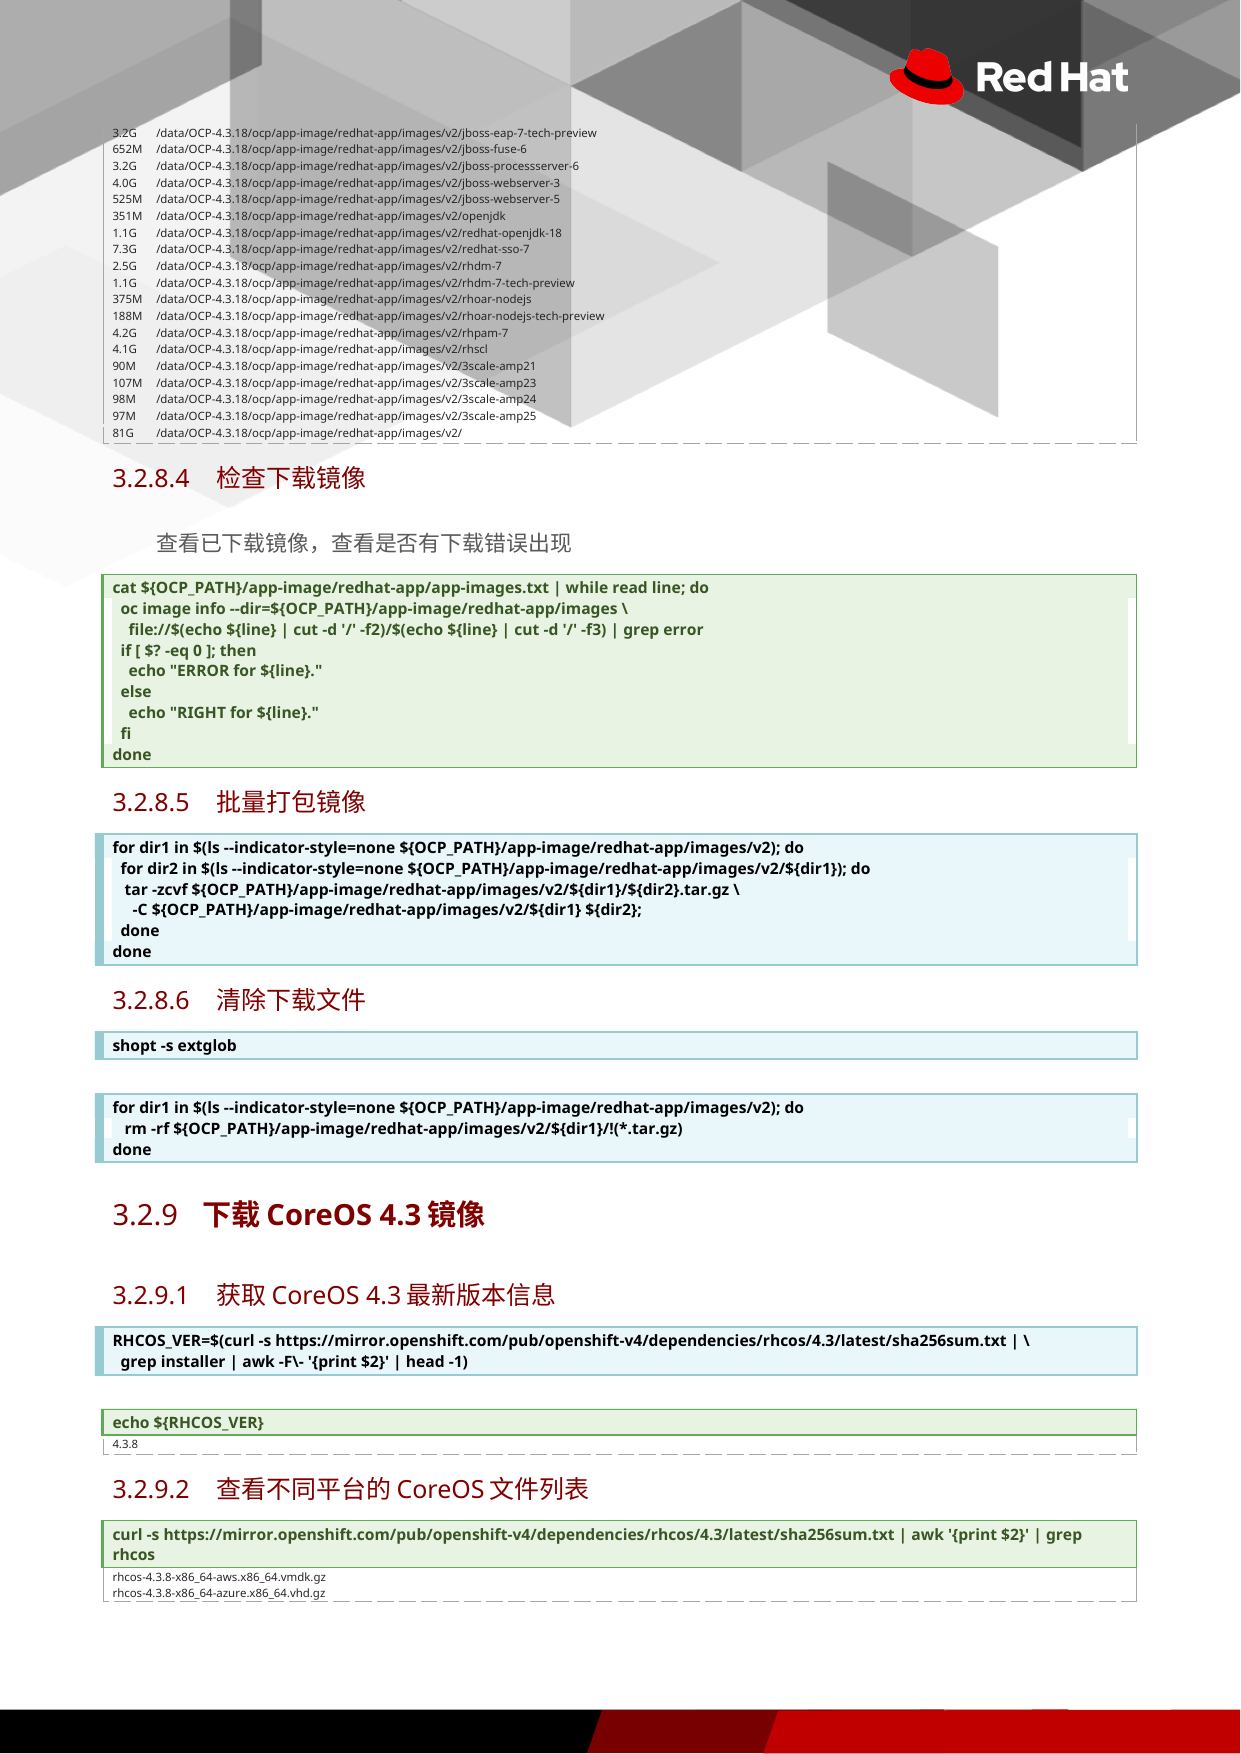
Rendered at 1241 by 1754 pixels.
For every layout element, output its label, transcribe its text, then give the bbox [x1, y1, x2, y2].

text 3.2G /data/OCP-4.3.18/ocp/app-image/redhat-app/images/v2/jboss-processserver-6 [112, 157, 1128, 174]
text 90M /data/OCP-4.3.18/ocp/app-image/redhat-app/images/v2/3scale-amp21 [112, 357, 1128, 374]
text echo ${RHCOS_VER} [104, 1410, 1136, 1434]
text 97M /data/OCP-4.3.18/ocp/app-image/redhat-app/images/v2/3scale-amp25 [112, 407, 1128, 424]
picture [889, 48, 1128, 105]
text 652M /data/OCP-4.3.18/ocp/app-image/redhat-app/images/v2/jboss-fuse-6 [112, 141, 1128, 157]
text 375M /data/OCP-4.3.18/ocp/app-image/redhat-app/images/v2/rhoar-nodejs [112, 291, 1128, 307]
text 351M /data/OCP-4.3.18/ocp/app-image/redhat-app/images/v2/openjdk [112, 207, 1128, 224]
text RHCOS_VER=$(curl -s https://mirror.openshift.com/pub/openshift-v4/dependencies/rhcos/4.3/latest/sha256sum.txt | \ [104, 1328, 1136, 1347]
text 1.1G /data/OCP-4.3.18/ocp/app-image/redhat-app/images/v2/rhdm-7-tech-preview [112, 274, 1128, 291]
subtitle 批量打包镜像 [112, 768, 1128, 833]
text cat ${OCP_PATH}/app-image/redhat-app/app-images.txt | while read line; do [104, 575, 1136, 598]
text done [104, 741, 1136, 767]
text 81G /data/OCP-4.3.18/ocp/app-image/redhat-app/images/v2/ [103, 424, 1137, 444]
text 2.5G /data/OCP-4.3.18/ocp/app-image/redhat-app/images/v2/rhdm-7 [112, 257, 1128, 274]
text file://$(echo ${line} | cut -d '/' -f2)/$(echo ${line} | cut -d '/' -f3) | grep error [112, 619, 1128, 639]
text else [112, 681, 1128, 702]
text echo "ERROR for ${line}." [112, 660, 1128, 681]
subtitle 查看不同平台的CoreOS文件列表 [112, 1455, 1128, 1520]
subtitle 获取CoreOS 4.3最新版本信息 [112, 1261, 1128, 1326]
text 7.3G /data/OCP-4.3.18/ocp/app-image/redhat-app/images/v2/redhat-sso-7 [112, 241, 1128, 257]
text done [104, 1134, 1136, 1161]
text echo "RIGHT for ${line}." [112, 702, 1128, 723]
text grep installer | awk -F\- '{print $2}' | head -1) [104, 1347, 1136, 1374]
text rm -rf ${OCP_PATH}/app-image/redhat-app/images/v2/${dir1}/!(*.tar.gz) [112, 1118, 1128, 1134]
text 4.0G /data/OCP-4.3.18/ocp/app-image/redhat-app/images/v2/jboss-webserver-3 [112, 174, 1128, 191]
subtitle 下载CoreOS 4.3镜像 [112, 1180, 1128, 1245]
text 188M /data/OCP-4.3.18/ocp/app-image/redhat-app/images/v2/rhoar-nodejs-tech-preview [112, 307, 1128, 324]
text for dir2 in $(ls --indicator-style=none ${OCP_PATH}/app-image/redhat-app/images/v2/${dir1}); do [112, 858, 1128, 878]
text shopt -s extglob [104, 1033, 1136, 1058]
subtitle 清除下载文件 [112, 966, 1128, 1031]
text 4.3.8 [103, 1436, 1137, 1455]
text oc image info --dir=${OCP_PATH}/app-image/redhat-app/images \ [112, 598, 1128, 619]
text done [104, 937, 1136, 964]
text 98M /data/OCP-4.3.18/ocp/app-image/redhat-app/images/v2/3scale-amp24 [112, 391, 1128, 407]
text if [ $? -eq 0 ]; then [112, 639, 1128, 660]
text fi [112, 723, 1128, 741]
text for dir1 in $(ls --indicator-style=none ${OCP_PATH}/app-image/redhat-app/images/v2); do [104, 835, 1136, 858]
text done [112, 920, 1128, 937]
subtitle 检查下载镜像 [112, 444, 1128, 509]
text rhcos-4.3.8-x86_64-aws.x86_64.vmdk.gz [112, 1568, 1128, 1585]
text -C ${OCP_PATH}/app-image/redhat-app/images/v2/${dir1} ${dir2}; [112, 899, 1128, 920]
text 4.1G /data/OCP-4.3.18/ocp/app-image/redhat-app/images/v2/rhscl [112, 341, 1128, 357]
text 107M /data/OCP-4.3.18/ocp/app-image/redhat-app/images/v2/3scale-amp23 [112, 374, 1128, 391]
text 3.2G /data/OCP-4.3.18/ocp/app-image/redhat-app/images/v2/jboss-eap-7-tech-preview [112, 124, 1128, 141]
text 525M /data/OCP-4.3.18/ocp/app-image/redhat-app/images/v2/jboss-webserver-5 [112, 191, 1128, 207]
text 1.1G /data/OCP-4.3.18/ocp/app-image/redhat-app/images/v2/redhat-openjdk-18 [112, 224, 1128, 241]
text 4.2G /data/OCP-4.3.18/ocp/app-image/redhat-app/images/v2/rhpam-7 [112, 324, 1128, 341]
text 查看已下载镜像，查看是否有下载错误出现 [112, 525, 1128, 558]
text for dir1 in $(ls --indicator-style=none ${OCP_PATH}/app-image/redhat-app/images/v2); do [104, 1095, 1136, 1118]
text curl -s https://mirror.openshift.com/pub/openshift-v4/dependencies/rhcos/4.3/latest/sha256sum.txt | awk '{print $2}' | grep rhcos [104, 1521, 1136, 1567]
text tar -zcvf ${OCP_PATH}/app-image/redhat-app/images/v2/${dir1}/${dir2}.tar.gz \ [112, 878, 1128, 899]
text rhcos-4.3.8-x86_64-azure.x86_64.vhd.gz [112, 1585, 1128, 1602]
